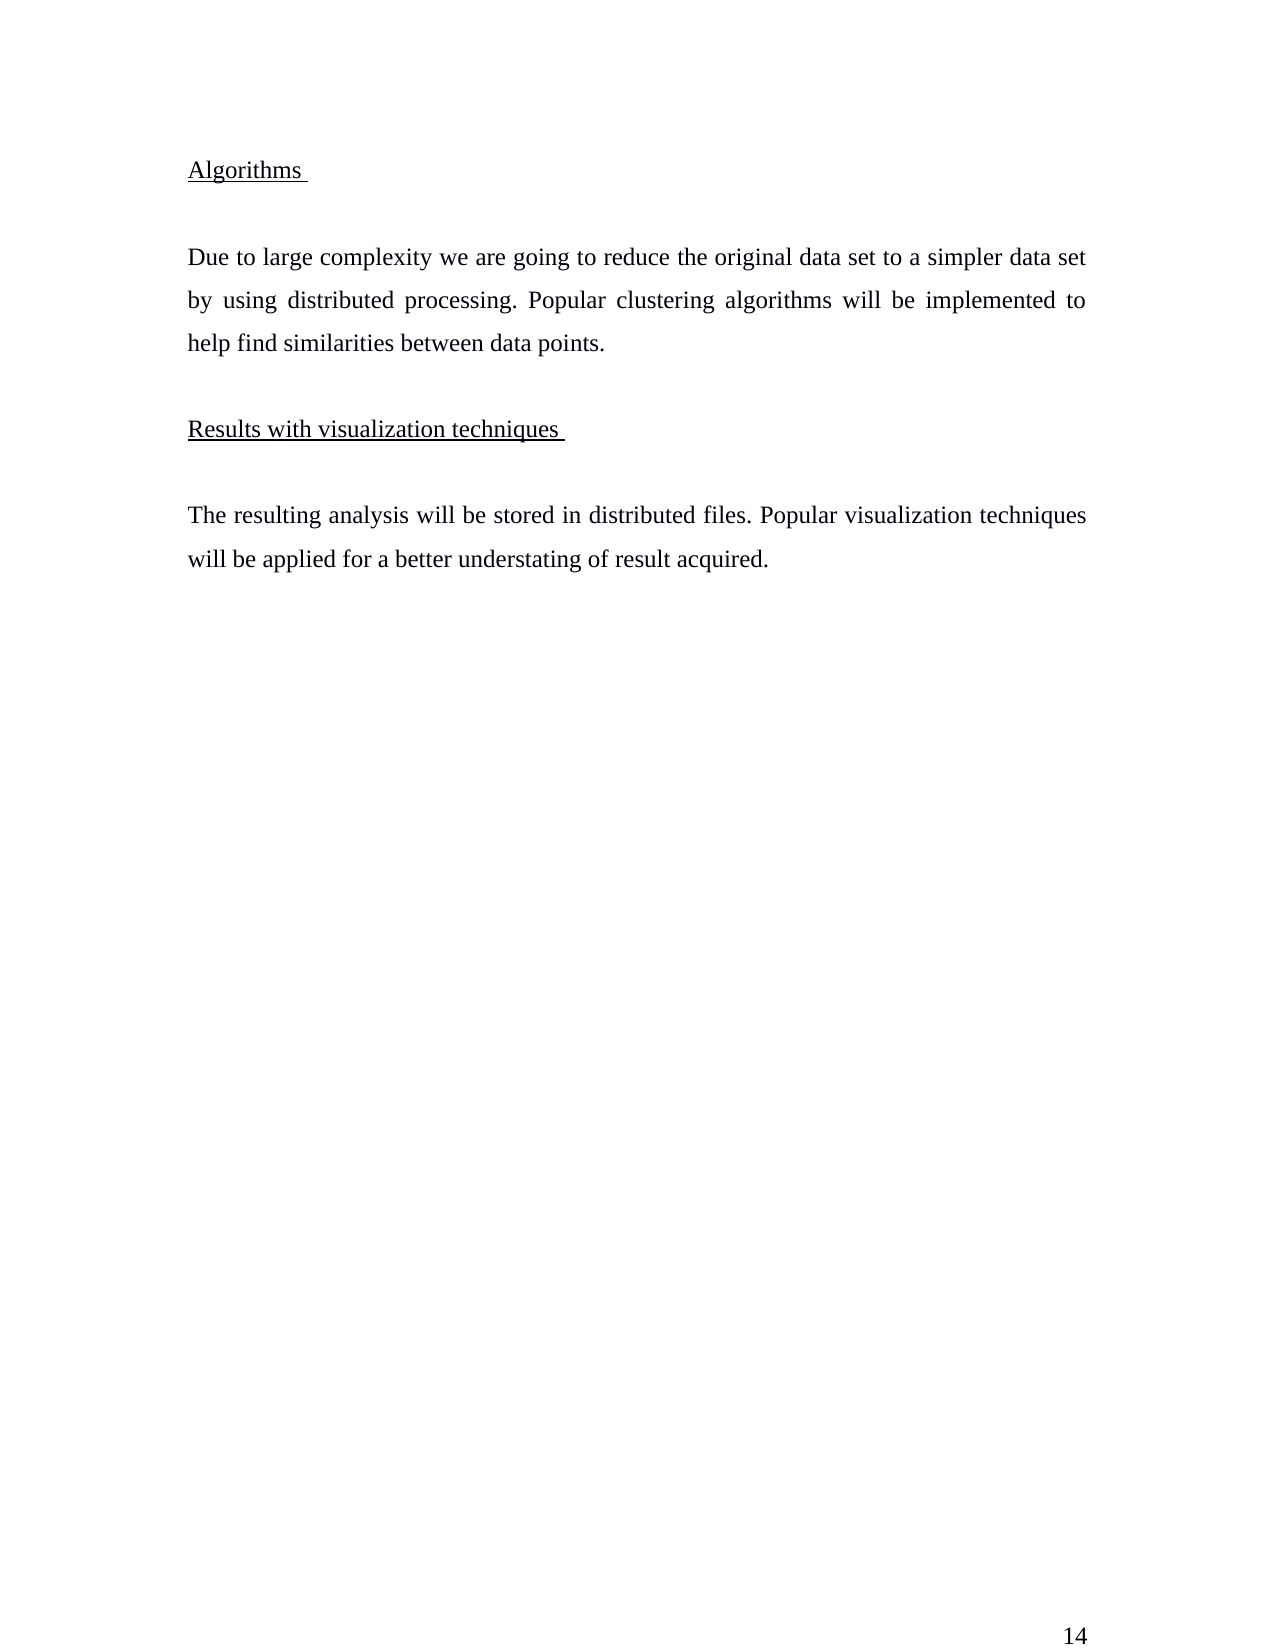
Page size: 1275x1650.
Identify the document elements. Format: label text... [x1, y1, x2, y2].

text Due to large complexity we are going to reduce the original data set to a simpler data set by using distributed processing. Popular clustering algorithms will be implemented to help find similarities between data points. [187, 242, 1087, 357]
text Results with visualization techniques [187, 414, 1087, 443]
text Algorithms [187, 156, 1087, 184]
text The resulting analysis will be stored in distributed files. Popular visualization techniques will be applied for a better understating of result acquired. [187, 501, 1087, 572]
